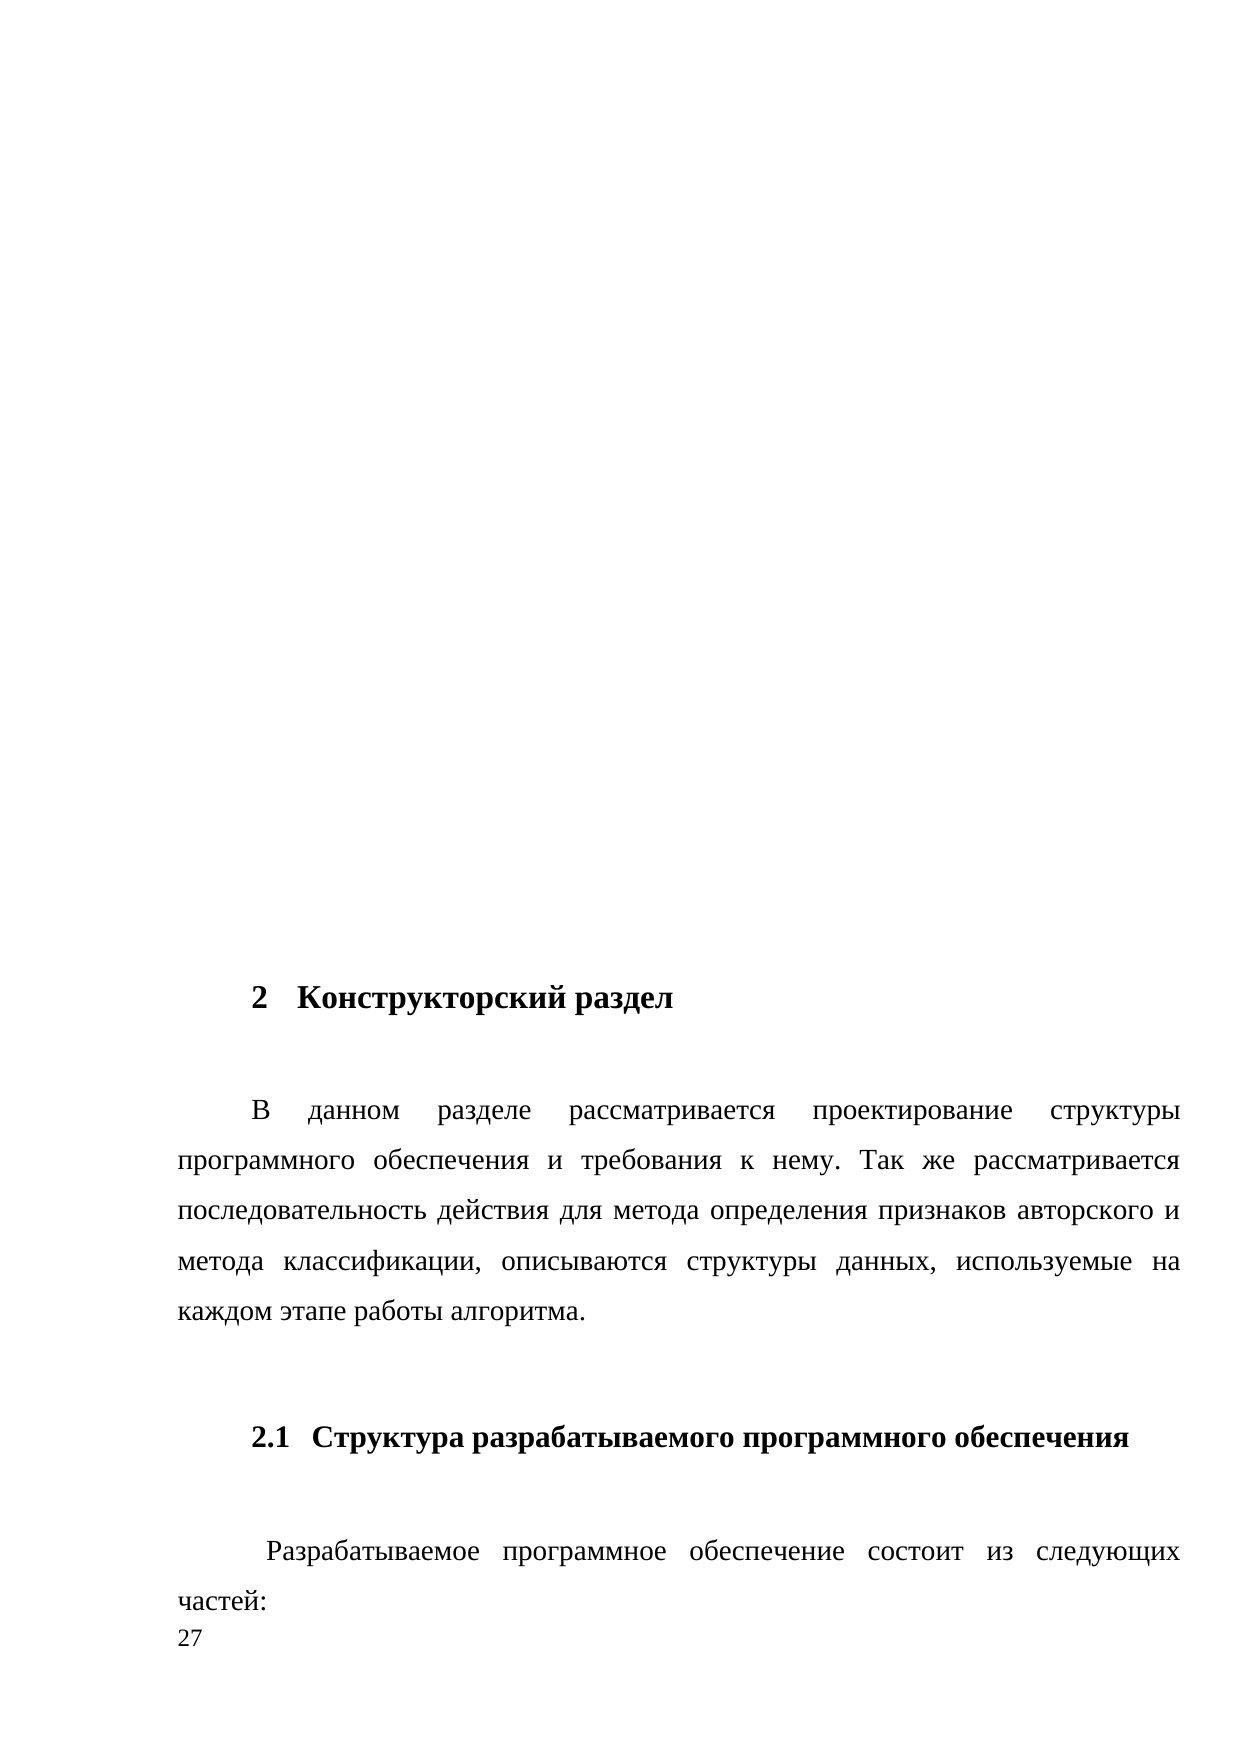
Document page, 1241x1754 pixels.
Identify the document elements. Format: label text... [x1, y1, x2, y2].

subtitle Конструкторский раздел [251, 977, 1181, 1015]
text Разрабатываемое программное обеспечение состоит из следующих частей: [177, 1533, 1181, 1617]
text В данном разделе рассматривается проектирование структуры программного обеспечения и требования к нему. Так же рассматривается последовательность действия для метода определения признаков авторского и метода классификации, описываются структуры данных, используемые на каждом этапе работы алгоритма. [177, 1092, 1181, 1327]
subtitle Структура разрабатываемого программного обеспечения [251, 1419, 1181, 1455]
